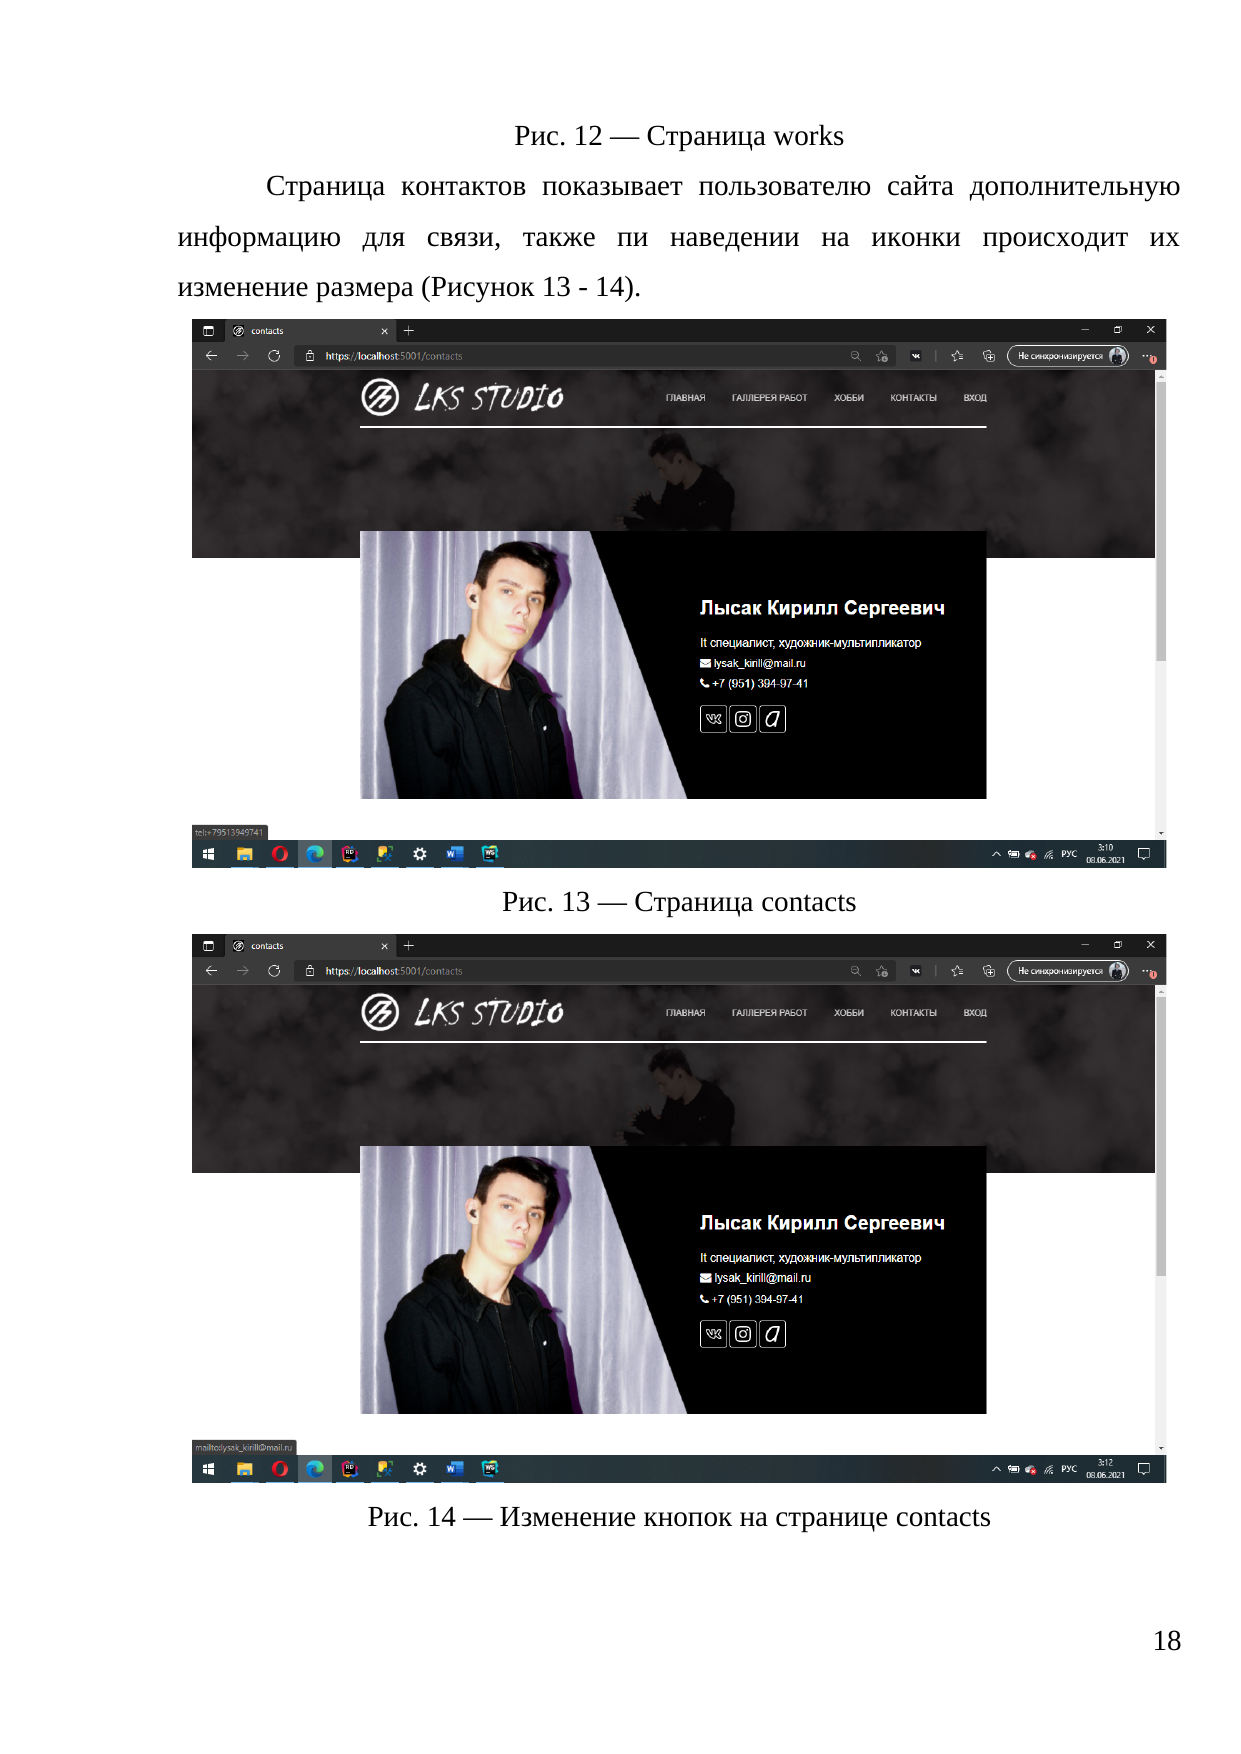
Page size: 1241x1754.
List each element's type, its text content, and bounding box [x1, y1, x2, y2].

picture [192, 934, 1167, 1483]
text Страница контактов показывает пользователю сайта дополнительную информацию для связи, также пи наведении на иконки происходит их изменение размера (Рисунок 13 - 14). [177, 168, 1181, 303]
text Рис. 14 — Изменение кнопок на странице contacts [177, 1499, 1181, 1533]
picture [192, 319, 1167, 868]
text Рис. 12 — Страница works [177, 118, 1181, 152]
text Рис. 13 — Страница contacts [177, 884, 1181, 918]
